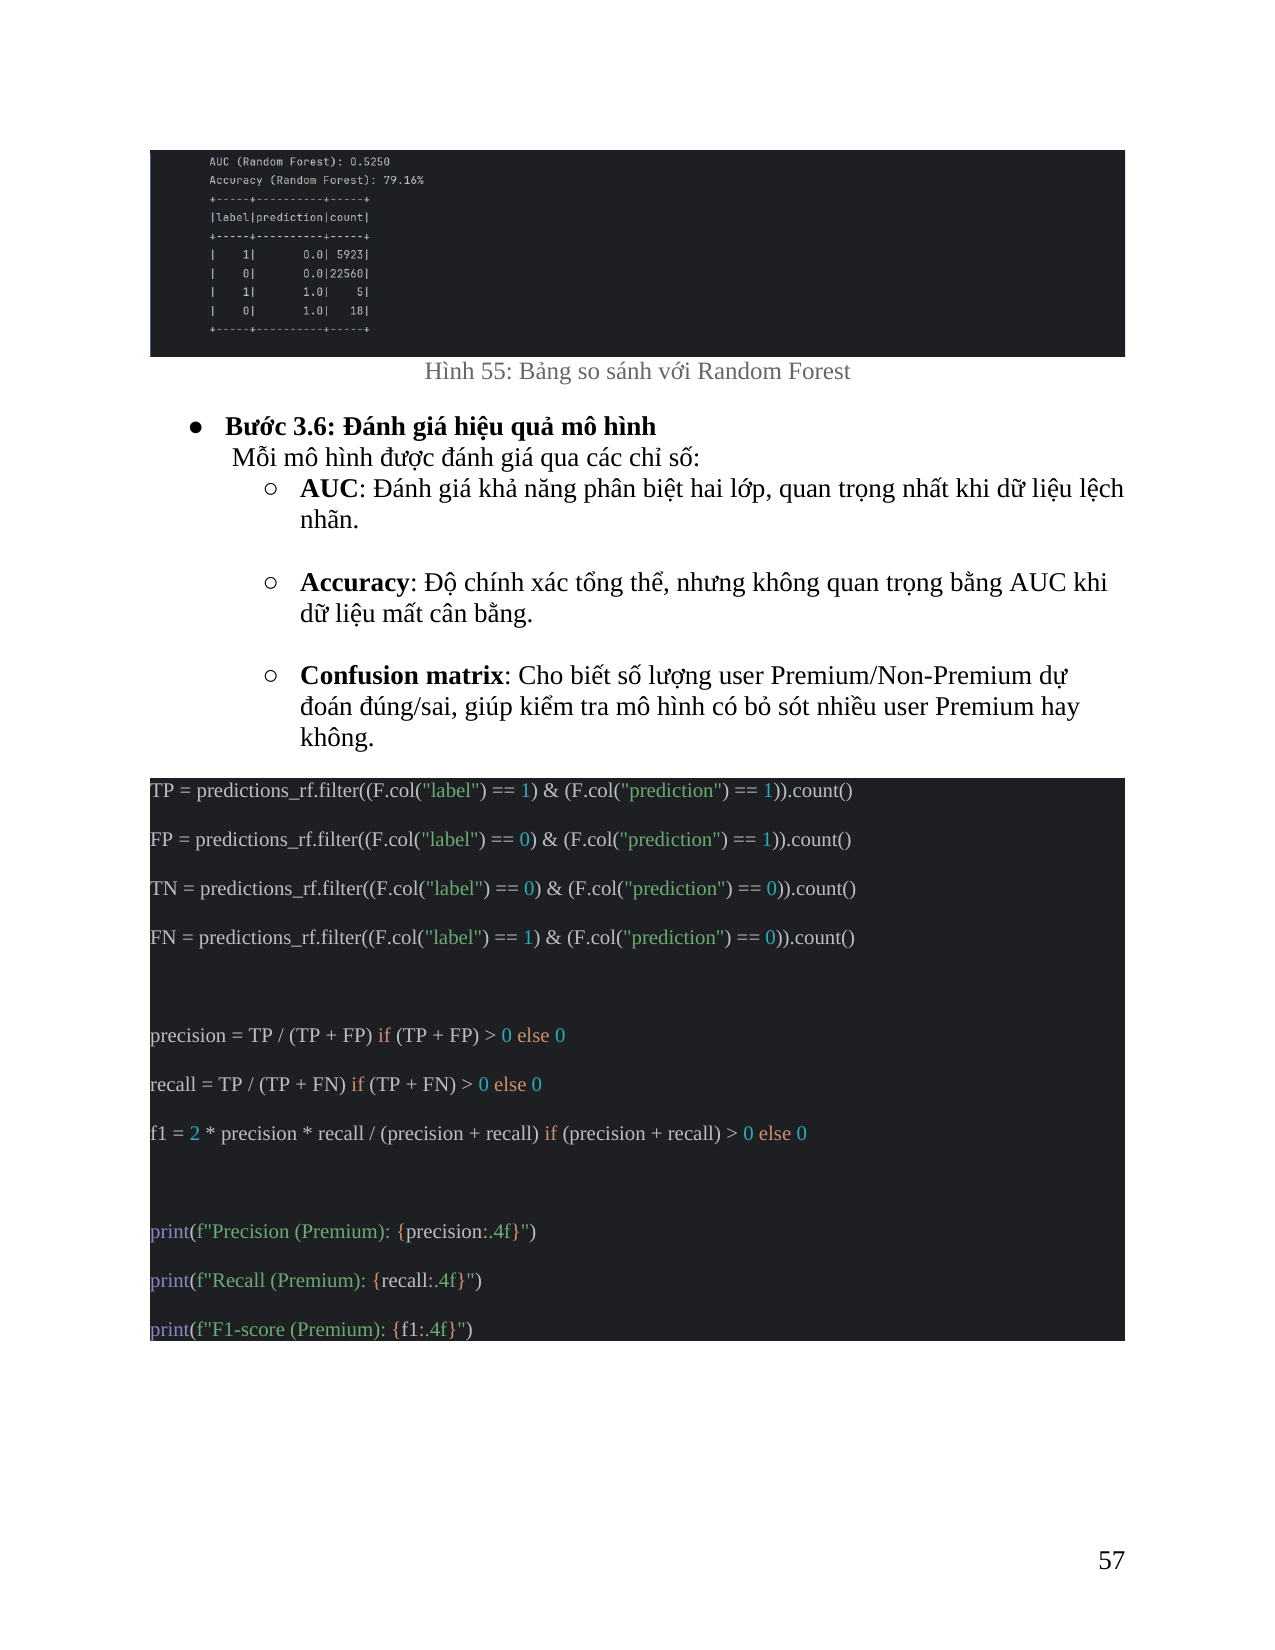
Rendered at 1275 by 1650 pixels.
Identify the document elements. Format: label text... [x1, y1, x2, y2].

list Accuracy: Độ chính xác tổng thể, nhưng không quan trọng bằng AUC khi dữ liệu mất cân bằng. [262, 566, 1125, 659]
text print(f"Recall (Premium): {recall:.4f}") [150, 1268, 1125, 1292]
text print(f"F1-score (Premium): {f1:.4f}") [150, 1317, 1125, 1341]
list AUC: Đánh giá khả năng phân biệt hai lớp, quan trọng nhất khi dữ liệu lệch nhãn. [262, 472, 1125, 566]
text precision = TP / (TP + FP) if (TP + FP) > 0 else 0 [150, 1023, 1125, 1047]
picture [150, 150, 1125, 357]
text print(f"Precision (Premium): {precision:.4f}") [150, 1219, 1125, 1243]
text TN = predictions_rf.filter((F.col("label") == 0) & (F.col("prediction") == 0)).count() [150, 876, 1125, 900]
text f1 = 2 * precision * recall / (precision + recall) if (precision + recall) > 0 else 0 [150, 1121, 1125, 1145]
text recall = TP / (TP + FN) if (TP + FN) > 0 else 0 [150, 1072, 1125, 1096]
text TP = predictions_rf.filter((F.col("label") == 1) & (F.col("prediction") == 1)).count() [150, 778, 1125, 802]
list Bước 3.6: Đánh giá hiệu quả mô hình Mỗi mô hình được đánh giá qua các chỉ số: [187, 410, 1125, 472]
text FN = predictions_rf.filter((F.col("label") == 1) & (F.col("prediction") == 0)).count() [150, 925, 1125, 949]
text FP = predictions_rf.filter((F.col("label") == 0) & (F.col("prediction") == 1)).count() [150, 827, 1125, 851]
subtitle Hình 55: Bảng so sánh với Random Forest [150, 357, 1125, 385]
list Confusion matrix: Cho biết số lượng user Premium/Non-Premium dự đoán đúng/sai, giúp kiểm tra mô hình có bỏ sót nhiều user Premium hay không. [262, 659, 1125, 753]
